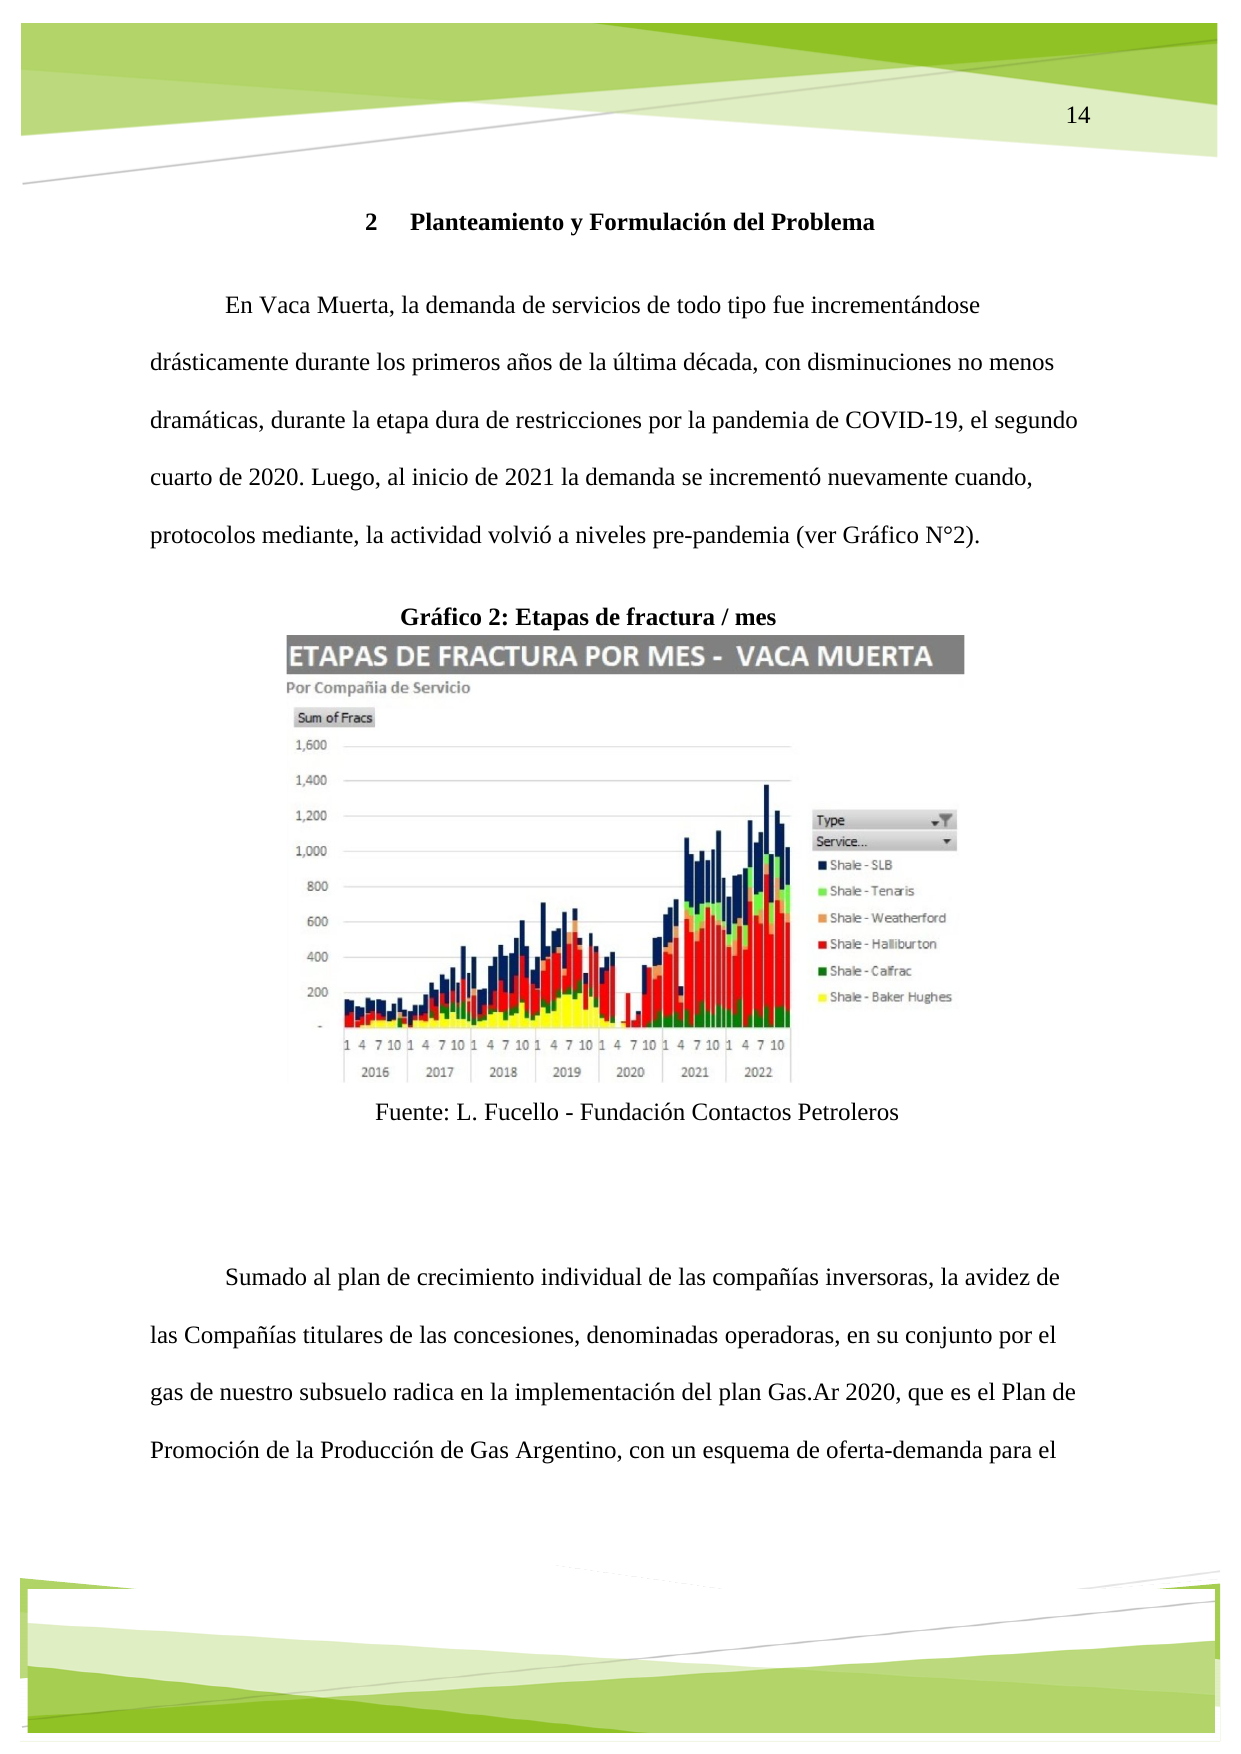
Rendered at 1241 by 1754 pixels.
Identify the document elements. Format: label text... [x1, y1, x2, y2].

subtitle Planteamiento y Formulación del Problema [150, 207, 1090, 236]
text Gráfico 2: Etapas de fractura / mes [150, 602, 1090, 631]
text Fuente: L. Fucello - Fundación Contactos Petroleros [300, 1097, 1090, 1126]
text En Vaca Muerta, la demanda de servicios de todo tipo fue incrementándose drásticamente durante los primeros años de la última década, con disminuciones no menos dramáticas, durante la etapa dura de restricciones por la pandemia de COVID-19, el segundo cuarto de 2020. Luego, al inicio de 2021 la demanda se incrementó nuevamente cuando, protocolos mediante, la actividad volvió a niveles pre-pandemia (ver Gráfico N°2). [150, 290, 1090, 549]
picture [286, 635, 965, 1083]
picture [20, 1565, 1220, 1741]
picture [21, 23, 1218, 198]
